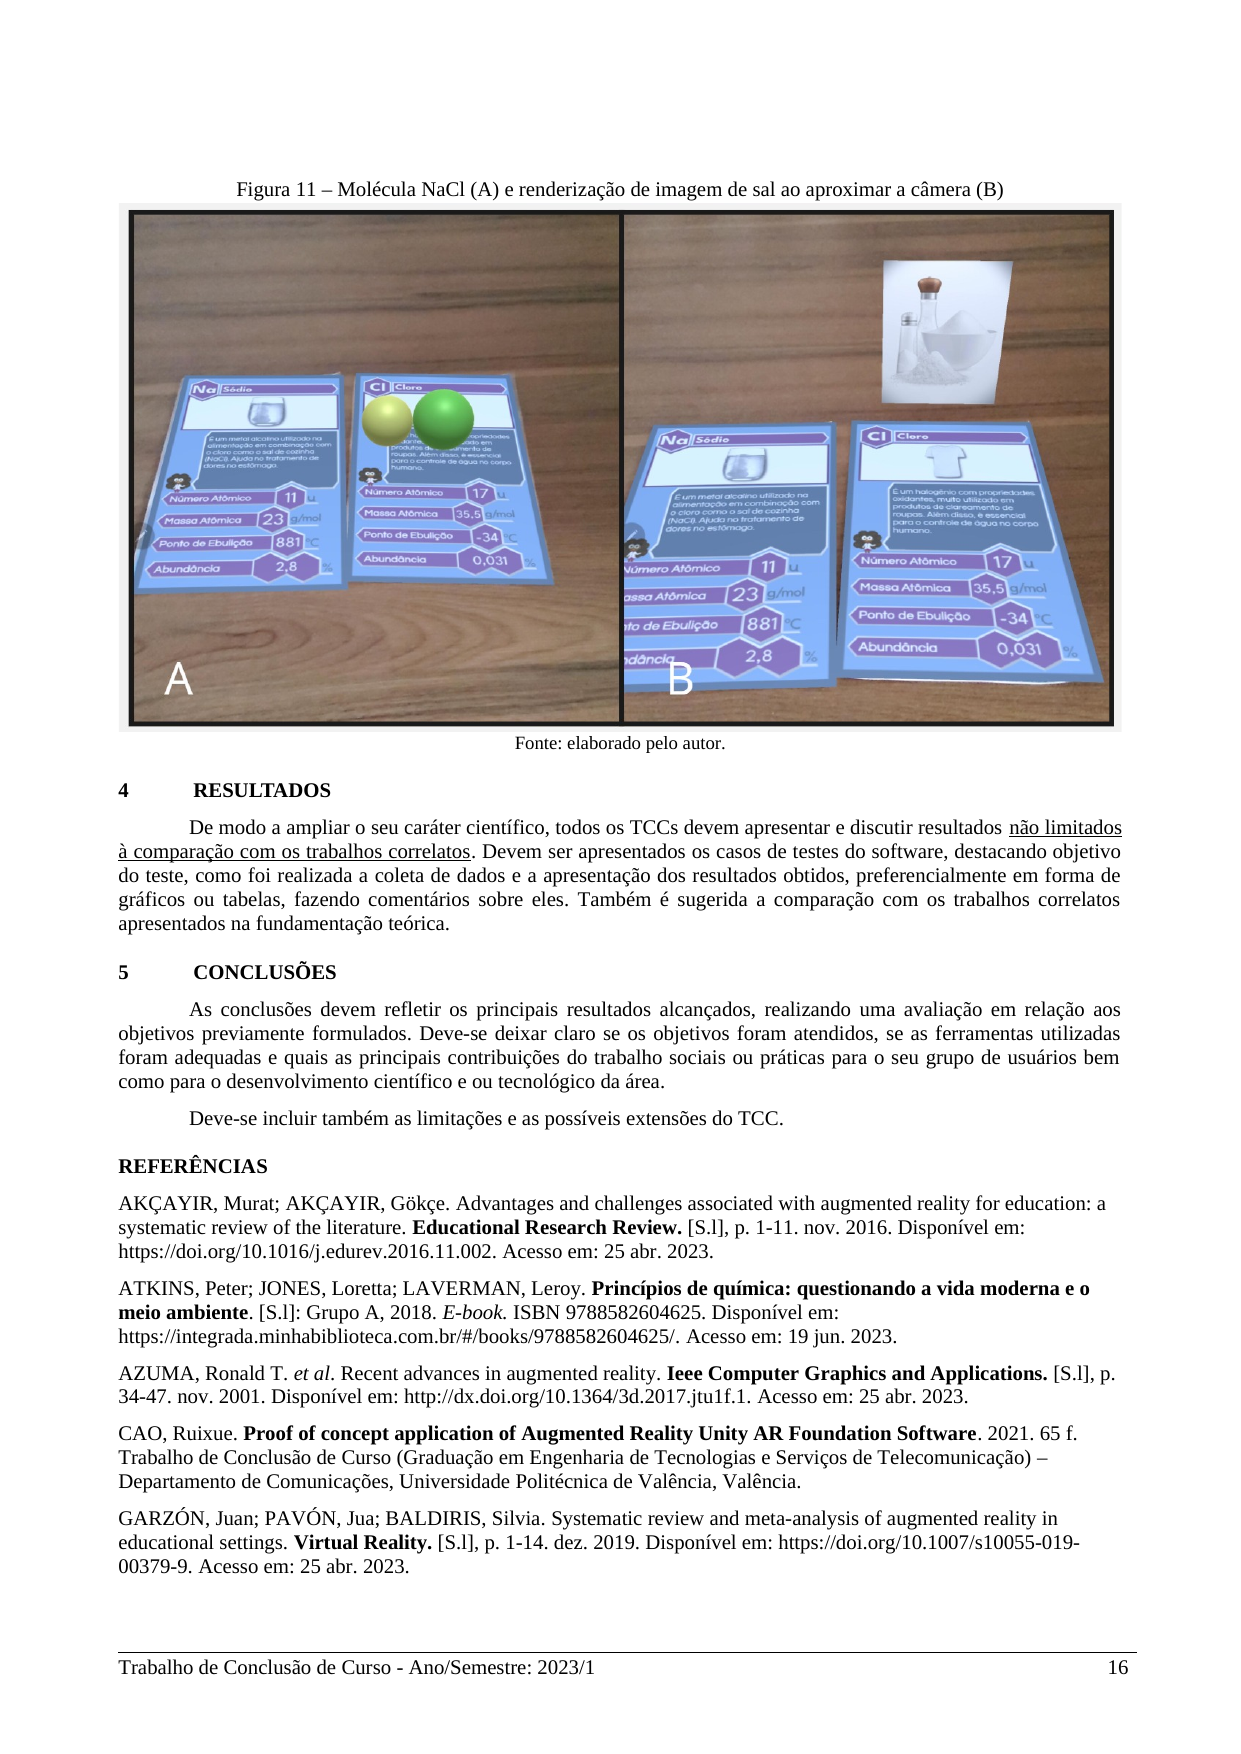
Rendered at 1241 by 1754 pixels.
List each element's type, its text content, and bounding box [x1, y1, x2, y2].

text As conclusões devem refletir os principais resultados alcançados, realizando uma avaliação em relação aos objetivos previamente formulados. Deve-se deixar claro se os objetivos foram atendidos, se as ferramentas utilizadas foram adequadas e quais as principais contribuições do trabalho sociais ou práticas para o seu grupo de usuários bem como para o desenvolvimento científico e ou tecnológico da área. [118, 997, 1122, 1093]
subtitle CONCLUSÕES [118, 960, 1122, 984]
picture [118, 203, 1122, 732]
text Fonte: elaborado pelo autor. [118, 732, 1122, 753]
text ATKINS, Peter; JONES, Loretta; LAVERMAN, Leroy. Princípios de química: questionando a vida moderna e o meio ambiente. [S.l]: Grupo A, 2018. E-book. ISBN 9788582604625. Disponível em: https://integrada.minhabiblioteca.com.br/#/books/9788582604625/. Acesso em: 19 jun. 2023. [118, 1276, 1122, 1348]
text CAO, Ruixue. Proof of concept application of Augmented Reality Unity AR Foundation Software. 2021. 65 f. Trabalho de Conclusão de Curso (Graduação em Engenharia de Tecnologias e Serviços de Telecomunicação) – Departamento de Comunicações, Universidade Politécnica de Valência, Valência. [118, 1421, 1122, 1493]
text De modo a ampliar o seu caráter científico, todos os TCCs devem apresentar e discutir resultados não limitados à comparação com os trabalhos correlatos. Devem ser apresentados os casos de testes do software, destacando objetivo do teste, como foi realizada a coleta de dados e a apresentação dos resultados obtidos, preferencialmente em forma de gráficos ou tabelas, fazendo comentários sobre eles. Também é sugerida a comparação com os trabalhos correlatos apresentados na fundamentação teórica. [118, 815, 1122, 935]
text AKÇAYIR, Murat; AKÇAYIR, Gökçe. Advantages and challenges associated with augmented reality for education: a systematic review of the literature. Educational Research Review. [S.l], p. 1-11. nov. 2016. Disponível em: https://doi.org/10.1016/j.edurev.2016.11.002. Acesso em: 25 abr. 2023. [118, 1191, 1122, 1263]
text GARZÓN, Juan; PAVÓN, Jua; BALDIRIS, Silvia. Systematic review and meta-analysis of augmented reality in educational settings. Virtual Reality. [S.l], p. 1-14. dez. 2019. Disponível em: https://doi.org/10.1007/s10055-019-00379-9. Acesso em: 25 abr. 2023. [118, 1506, 1122, 1578]
text AZUMA, Ronald T. et al. Recent advances in augmented reality. Ieee Computer Graphics and Applications. [S.l], p. 34-47. nov. 2001. Disponível em: http://dx.doi.org/10.1364/3d.2017.jtu1f.1. Acesso em: 25 abr. 2023. [118, 1360, 1122, 1408]
text Deve-se incluir também as limitações e as possíveis extensões do TCC. [118, 1105, 1122, 1129]
subtitle RESULTADOS [118, 778, 1122, 802]
text Referências [118, 1154, 1122, 1178]
text Figura 11 – Molécula NaCl (A) e renderização de imagem de sal ao aproximar a câmera (B) [118, 177, 1122, 201]
